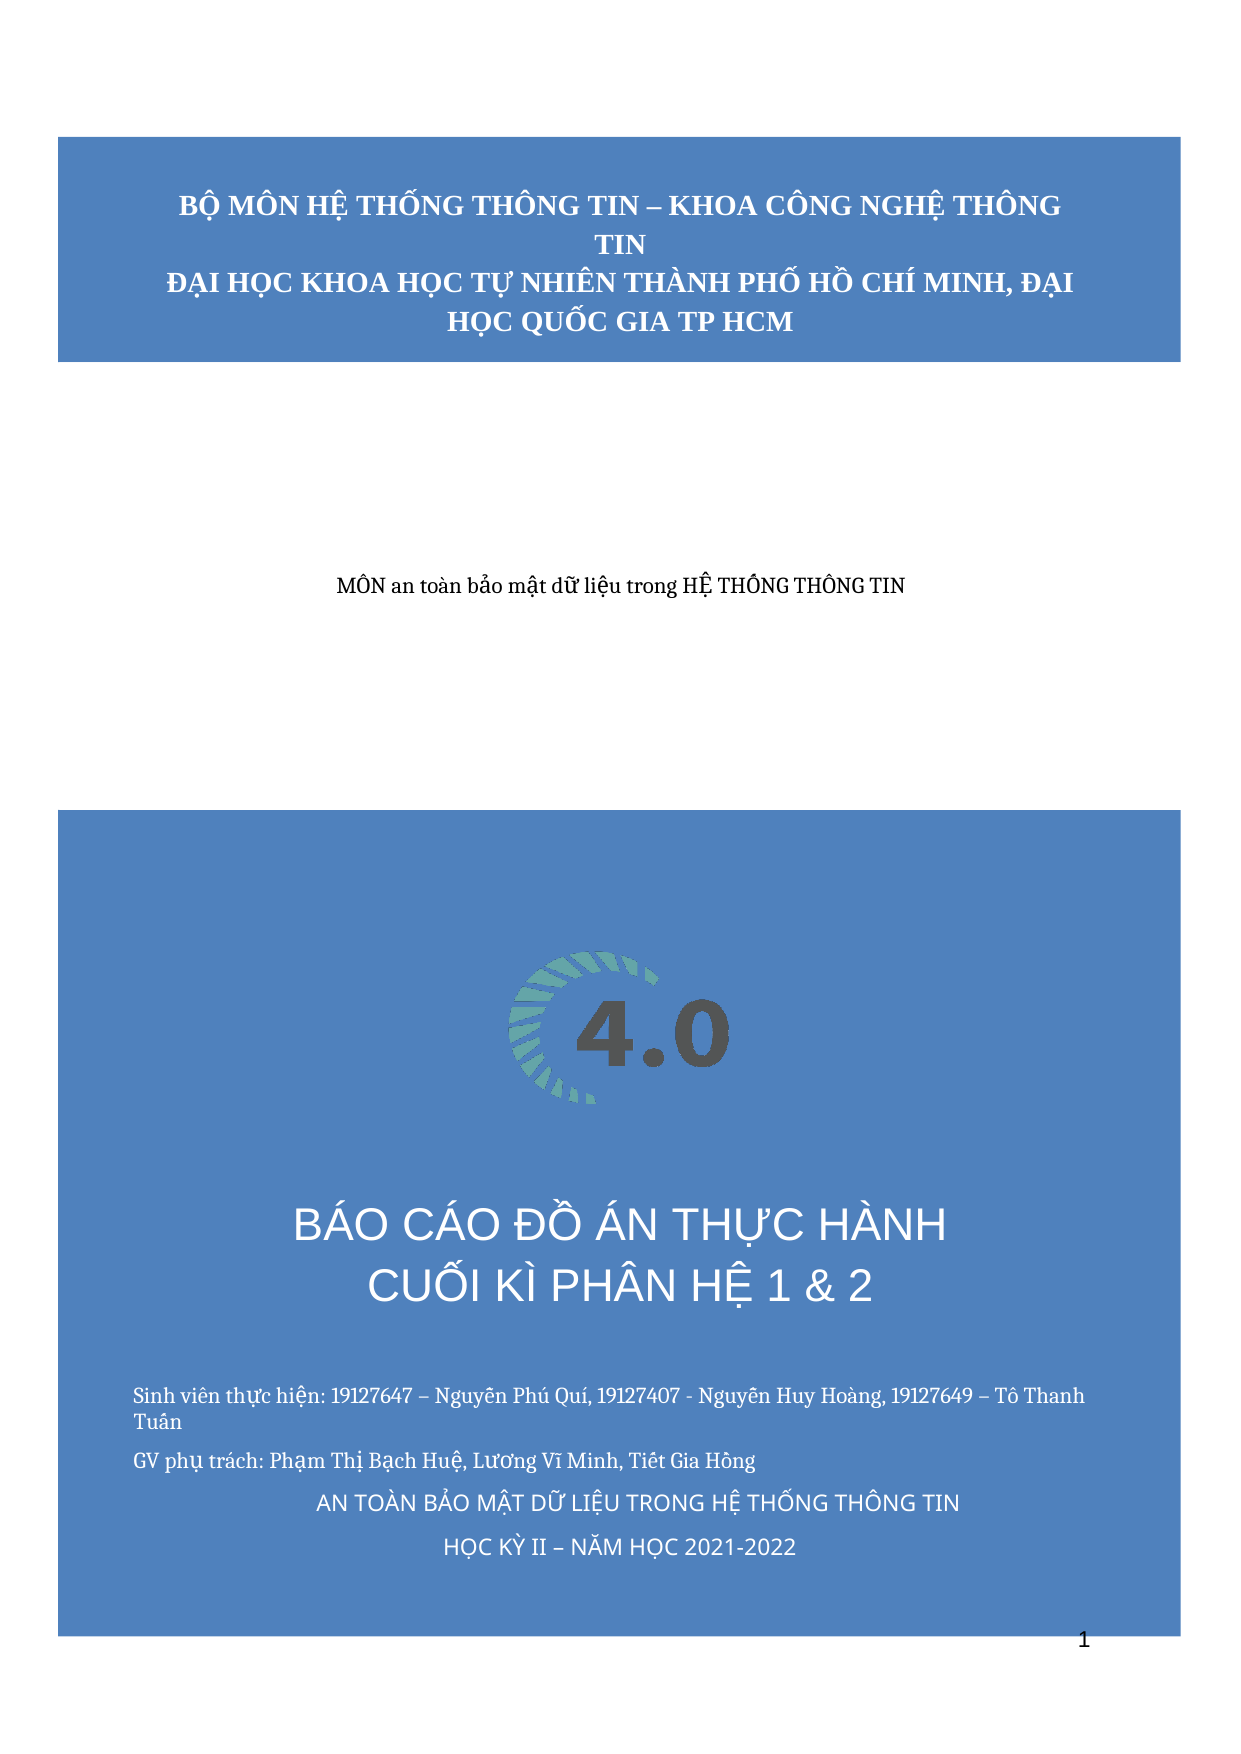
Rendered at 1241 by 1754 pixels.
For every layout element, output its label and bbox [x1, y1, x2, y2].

picture [454, 936, 787, 1119]
